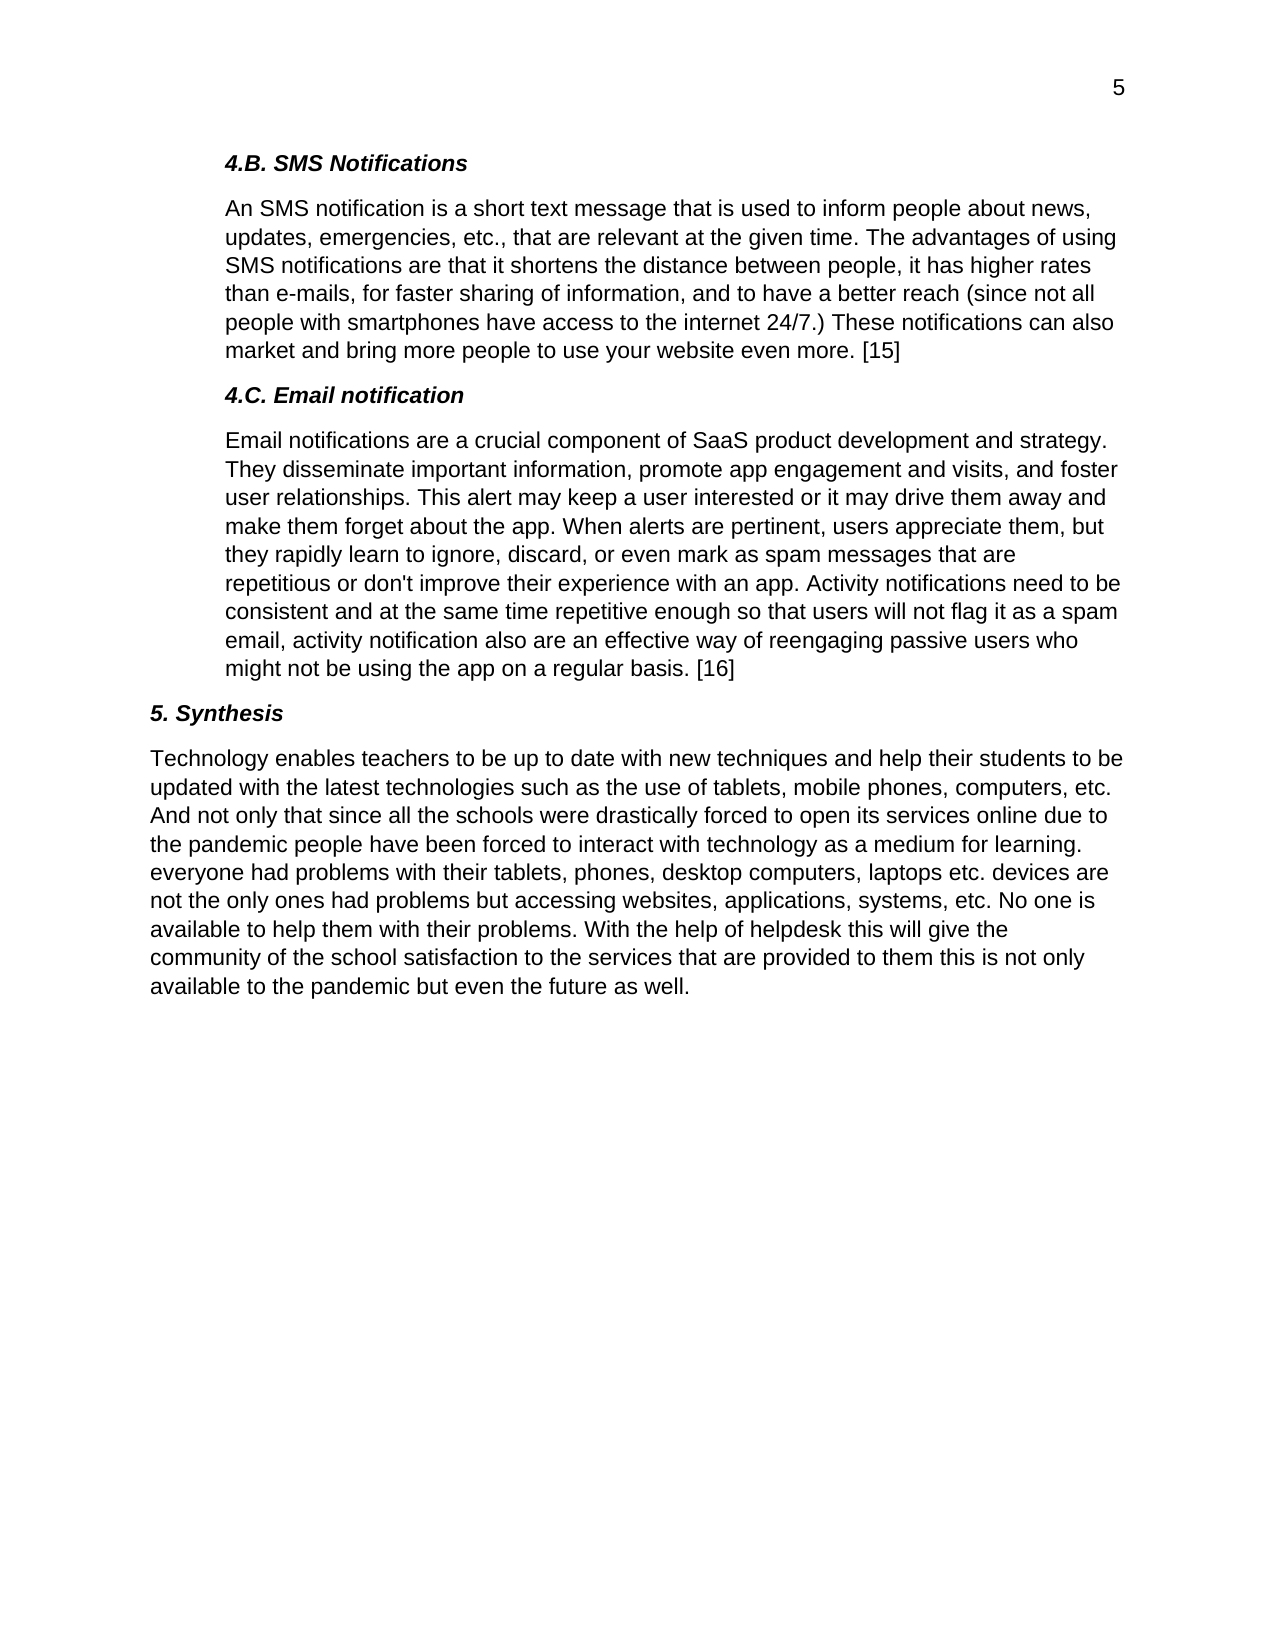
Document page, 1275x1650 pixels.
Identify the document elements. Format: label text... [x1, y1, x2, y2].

text Email notifications are a crucial component of SaaS product development and strategy. They disseminate important information, promote app engagement and visits, and foster user relationships. This alert may keep a user interested or it may drive them away and make them forget about the app. When alerts are pertinent, users appreciate them, but they rapidly learn to ignore, discard, or even mark as spam messages that are repetitious or don't improve their experience with an app. Activity notifications need to be consistent and at the same time repetitive enough so that users will not flag it as a spam email, activity notification also are an effective way of reengaging passive users who might not be using the app on a regular basis. [225, 427, 1125, 681]
text Technology enables teachers to be up to date with new techniques and help their students to be updated with the latest technologies such as the use of tablets, mobile phones, computers, etc. And not only that since all the schools were drastically forced to open its services online due to the pandemic people have been forced to interact with technology as a medium for learning. everyone had problems with their tablets, phones, desktop computers, laptops etc. devices are not the only ones had problems but accessing websites, applications, systems, etc. No one is available to help them with their problems. With the help of helpdesk this will give the community of the school satisfaction to the services that are provided to them this is not only available to the pandemic but even the future as well. [150, 745, 1125, 999]
text An SMS notification is a short text message that is used to inform people about news, updates, emergencies, etc., that are relevant at the given time. The advantages of using SMS notifications are that it shortens the distance between people, it has higher rates than e-mails, for faster sharing of information, and to have a better reach (since not all people with smartphones have access to the internet 24/7.) These notifications can also market and bring more people to use your website even more. [225, 195, 1125, 364]
text 5. Synthesis [150, 700, 1125, 726]
text 4.C. Email notification [150, 382, 1125, 409]
text 4.B. SMS Notifications [150, 150, 1125, 176]
